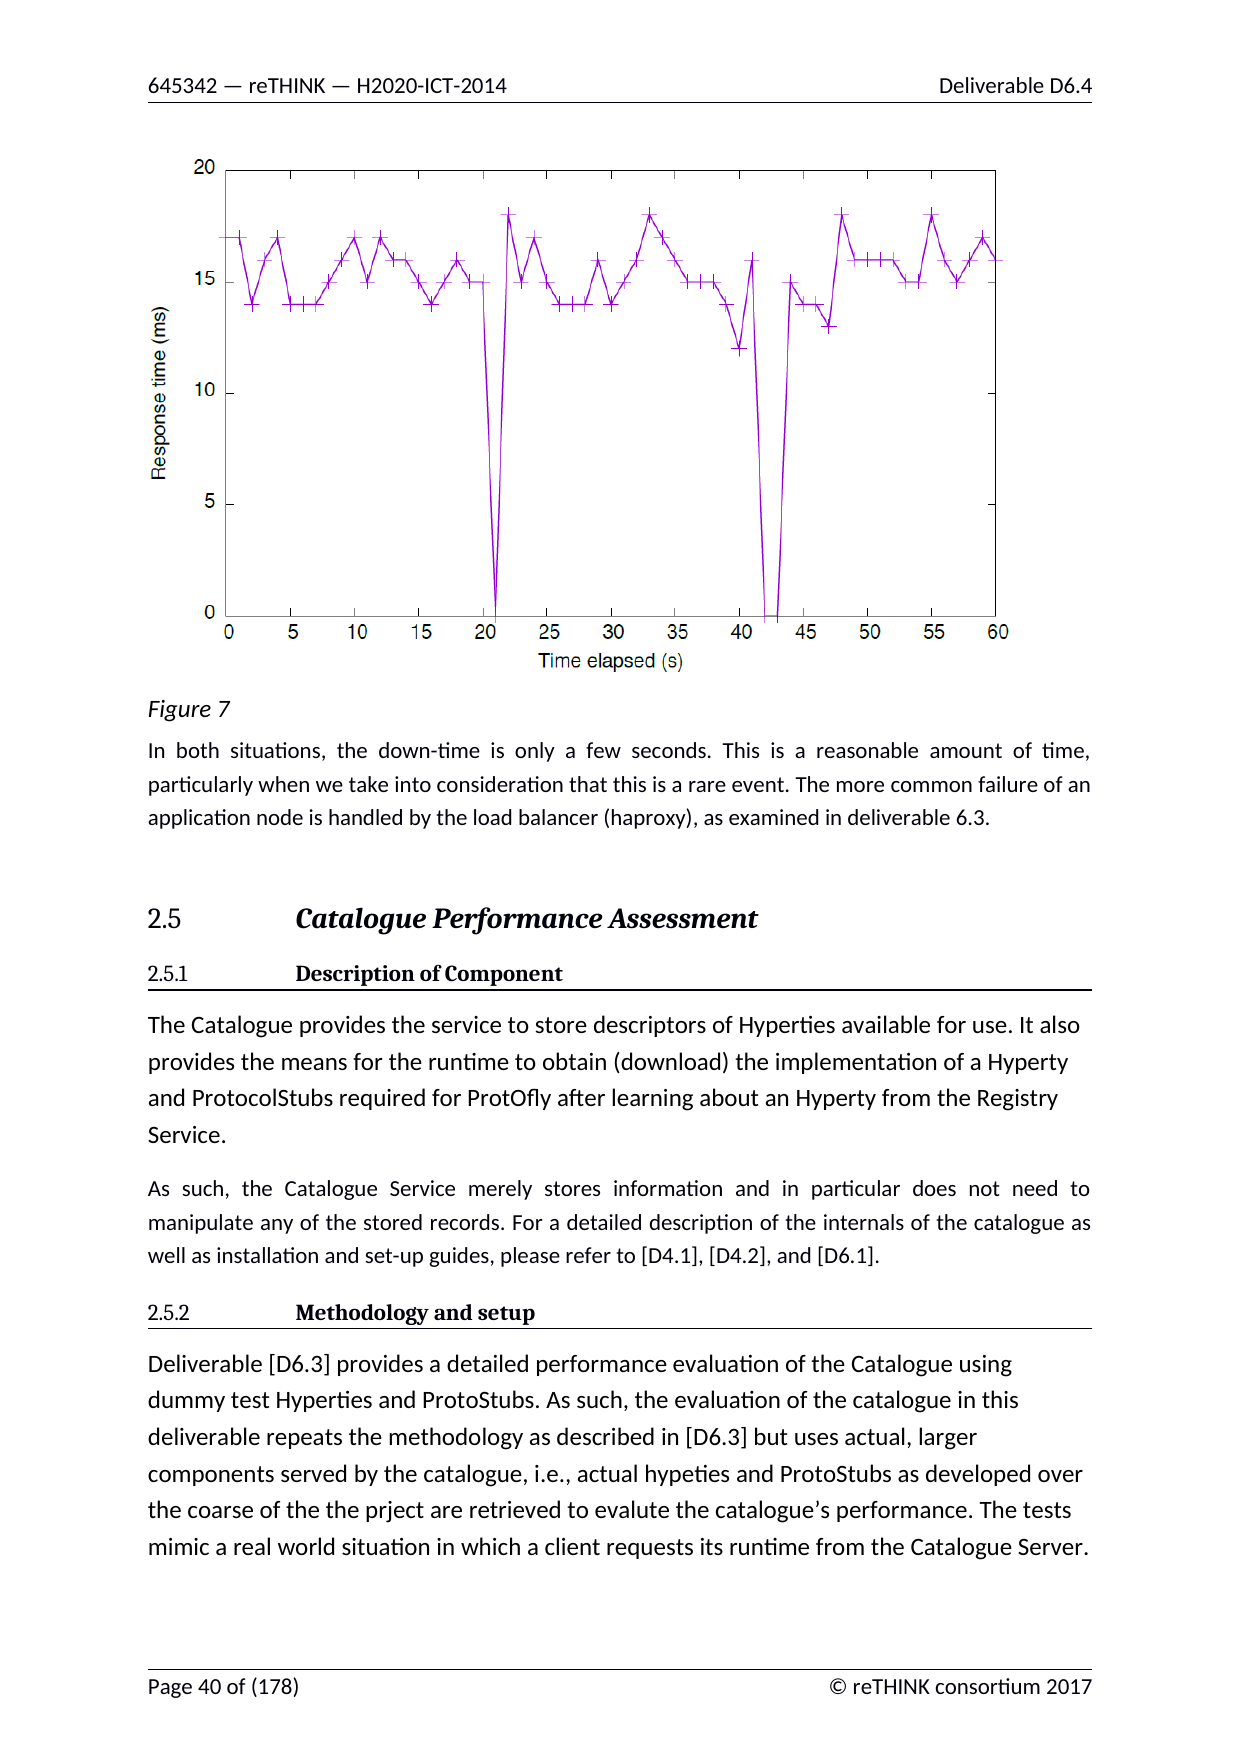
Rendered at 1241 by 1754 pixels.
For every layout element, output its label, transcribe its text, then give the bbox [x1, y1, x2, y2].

subtitle Description of Component [148, 961, 1092, 989]
subtitle Methodology and setup [148, 1300, 1092, 1328]
text The Catalogue provides the service to store descriptors of Hyperties available for use. It also provides the means for the runtime to obtain (download) the implementation of a Hyperty and ProtocolStubs required for ProtOfly after learning about an Hyperty from the Registry Service. [148, 1009, 1092, 1149]
subtitle Catalogue Performance Assessment [148, 902, 1092, 936]
text In both situations, the down-time is only a few seconds. This is a reasonable amount of time, particularly when we take into consideration that this is a rare event. The more common failure of an application node is handled by the load balancer (haproxy), as examined in deliverable 6.3. [148, 736, 1092, 831]
text Figure 7 [148, 693, 1092, 724]
text As such, the Catalogue Service merely stores information and in particular does not need to manipulate any of the stored records. For a detailed description of the internals of the catalogue as well as installation and set-up guides, please refer to [D4.1], [D4.2], and [D6.1]. [148, 1174, 1092, 1269]
text Deliverable [D6.3] provides a detailed performance evaluation of the Catalogue using dummy test Hyperties and ProtoStubs. As such, the evaluation of the catalogue in this deliverable repeats the methodology as described in [D6.3] but uses actual, larger components served by the catalogue, i.e., actual hypeties and ProtoStubs as developed over the coarse of the the prject are retrieved to evalute the catalogue’s performance. The tests mimic a real world situation in which a client requests its runtime from the Catalogue Server. [148, 1348, 1092, 1561]
picture [147, 147, 1023, 673]
